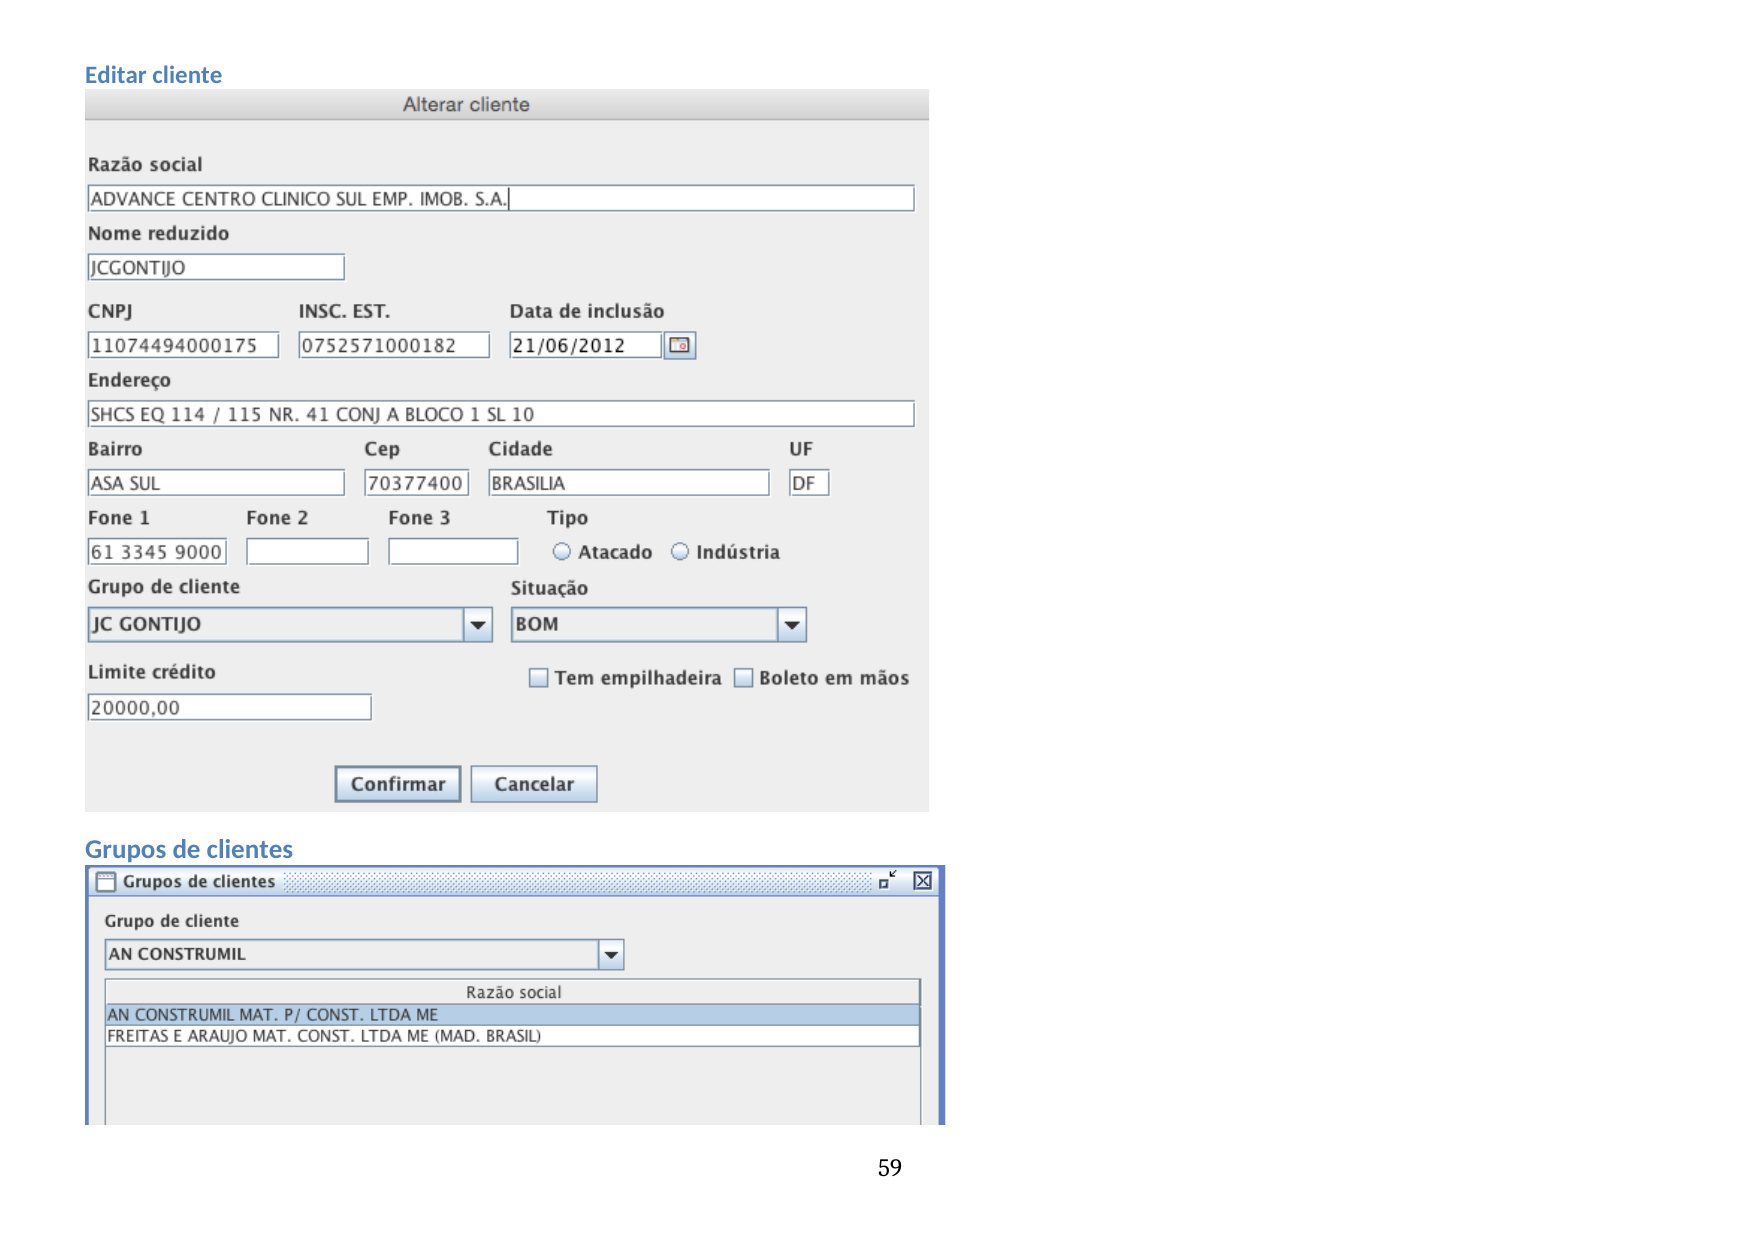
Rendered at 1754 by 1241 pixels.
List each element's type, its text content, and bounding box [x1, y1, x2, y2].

subtitle Grupos de clientes [85, 832, 1695, 865]
picture [85, 865, 948, 1125]
picture [85, 89, 930, 812]
subtitle Editar cliente [85, 59, 1695, 89]
